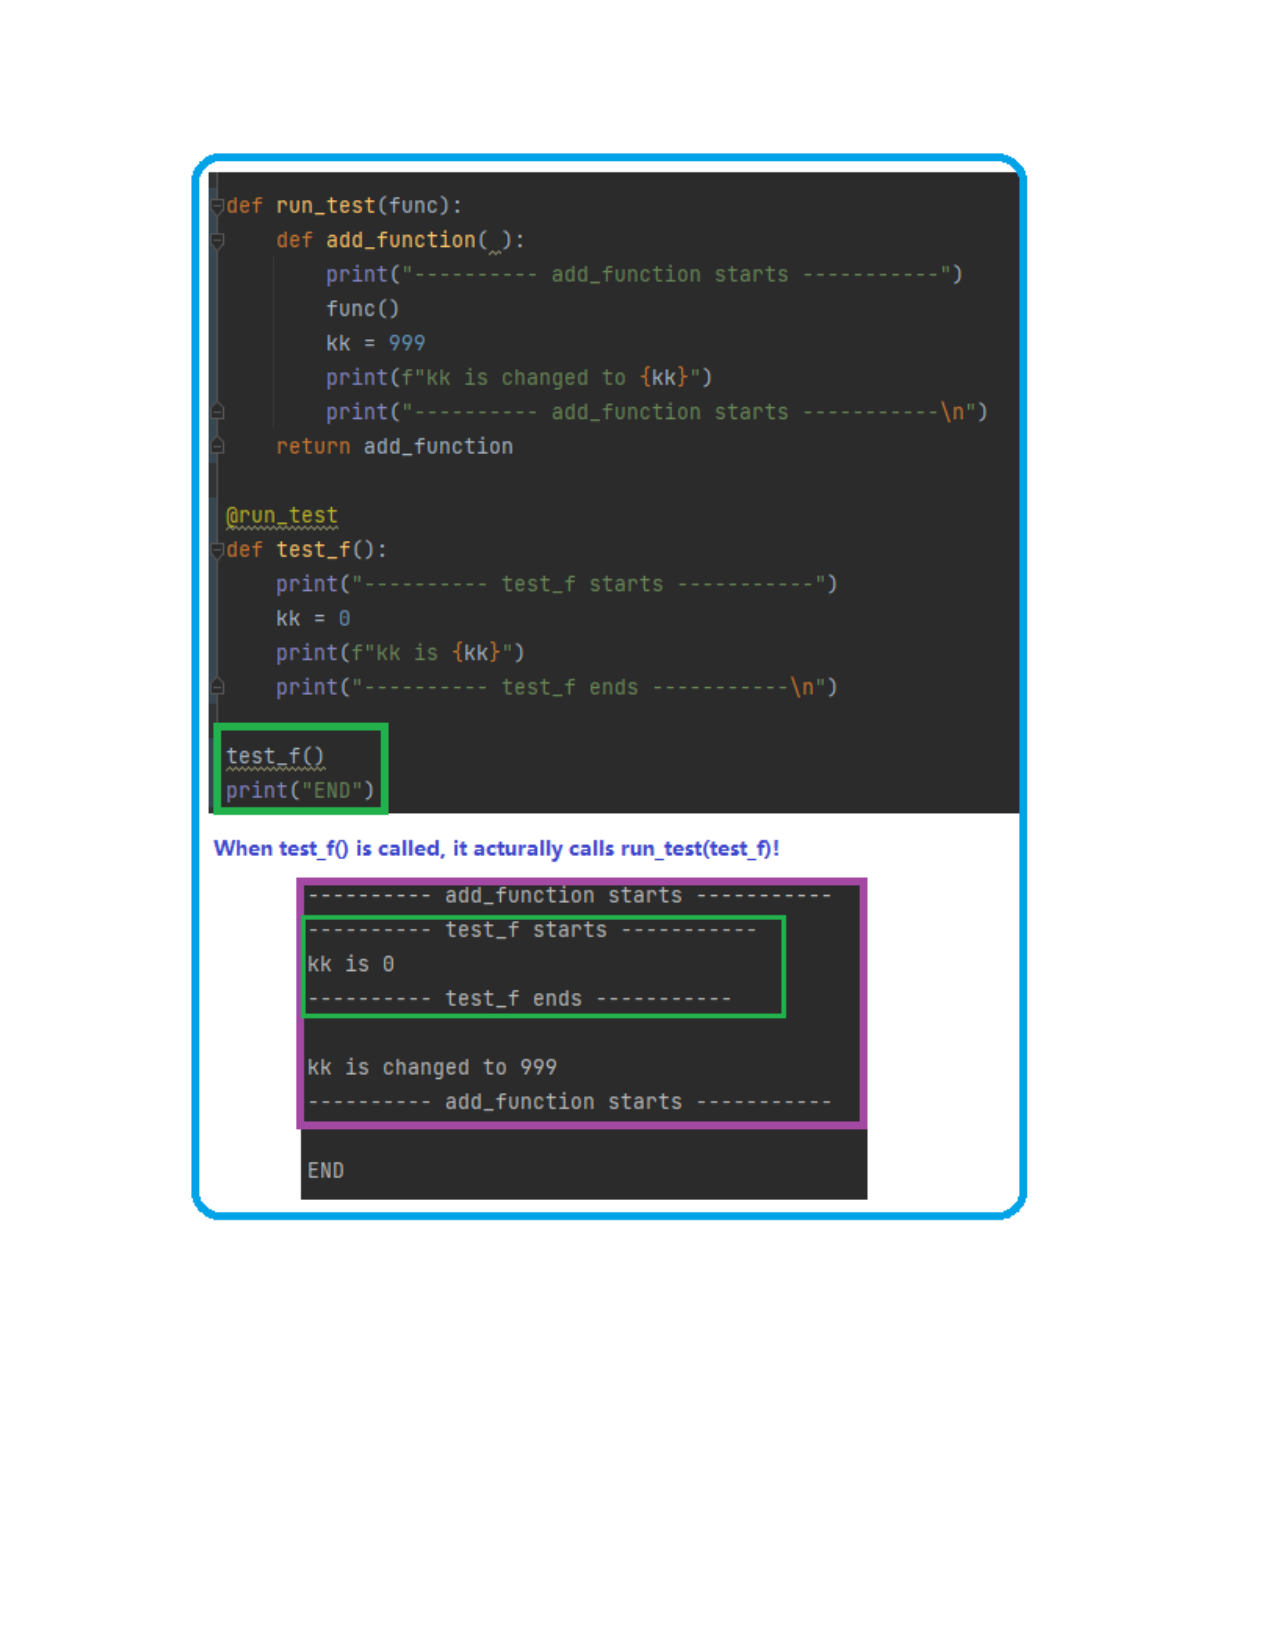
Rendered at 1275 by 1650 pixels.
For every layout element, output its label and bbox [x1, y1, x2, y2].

picture [187, 150, 1029, 1225]
